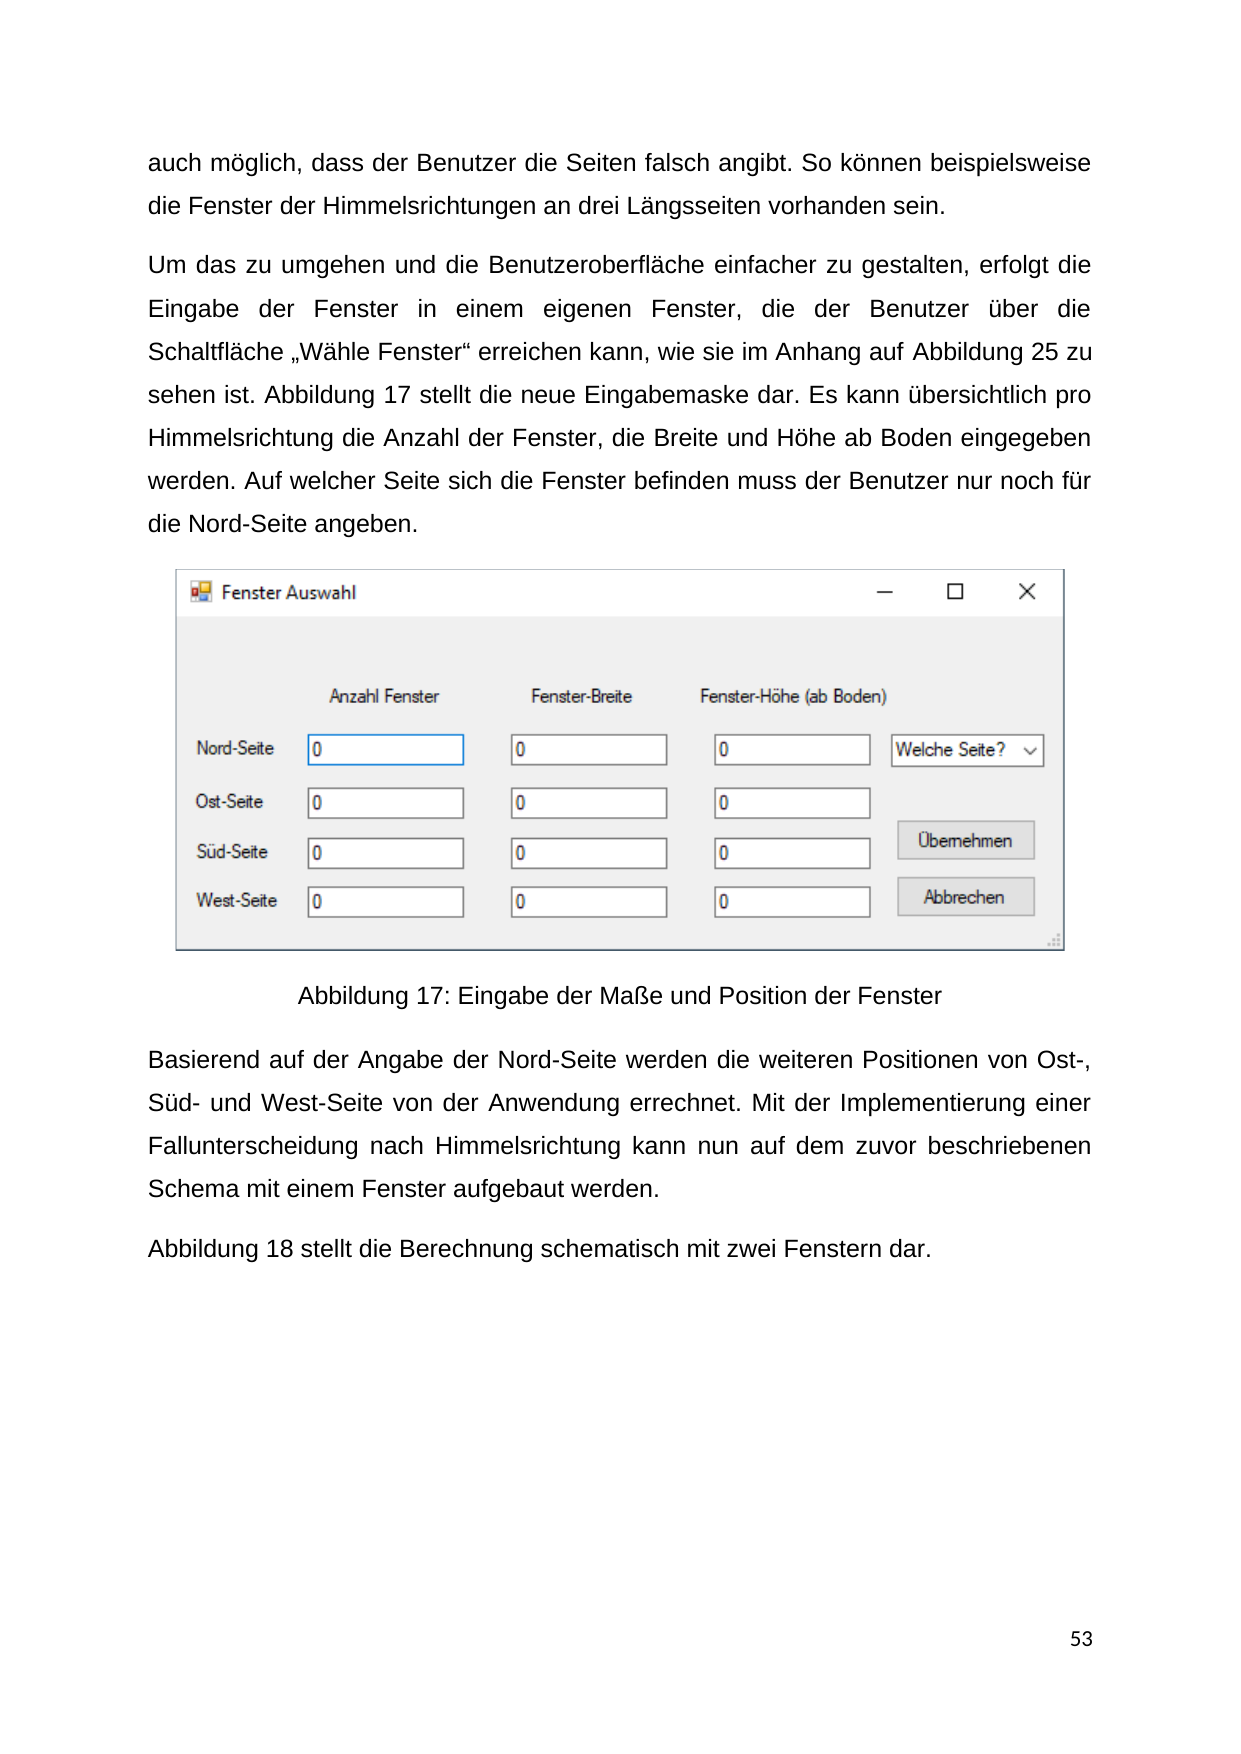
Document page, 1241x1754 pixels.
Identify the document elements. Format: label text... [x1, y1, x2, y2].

picture [175, 569, 1065, 951]
text Um das zu umgehen und die Benutzeroberfläche einfacher zu gestalten, erfolgt die Eingabe der Fenster in einem eigenen Fenster, die der Benutzer über die Schaltfläche „Wähle Fenster“ erreichen kann, wie sie im Anhang auf Abbildung 25 zu sehen ist. Abbildung 17 stellt die neue Eingabemaske dar. Es kann übersichtlich pro Himmelsrichtung die Anzahl der Fenster, die Breite und Höhe ab Boden eingegeben werden. Auf welcher Seite sich die Fenster befinden muss der Benutzer nur noch für die Nord-Seite angeben. [148, 251, 1093, 538]
text Abbildung 18 stellt die Berechnung schematisch mit zwei Fenstern dar. [148, 1234, 1093, 1263]
text Abbildung 17: Eingabe der Maße und Position der Fenster [148, 981, 1093, 1010]
text Basierend auf der Angabe der Nord-Seite werden die weiteren Positionen von Ost-, Süd- und West-Seite von der Anwendung errechnet. Mit der Implementierung einer Fallunterscheidung nach Himmelsrichtung kann nun auf dem zuvor beschriebenen Schema mit einem Fenster aufgebaut werden. [148, 1045, 1093, 1203]
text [148, 148, 1093, 219]
